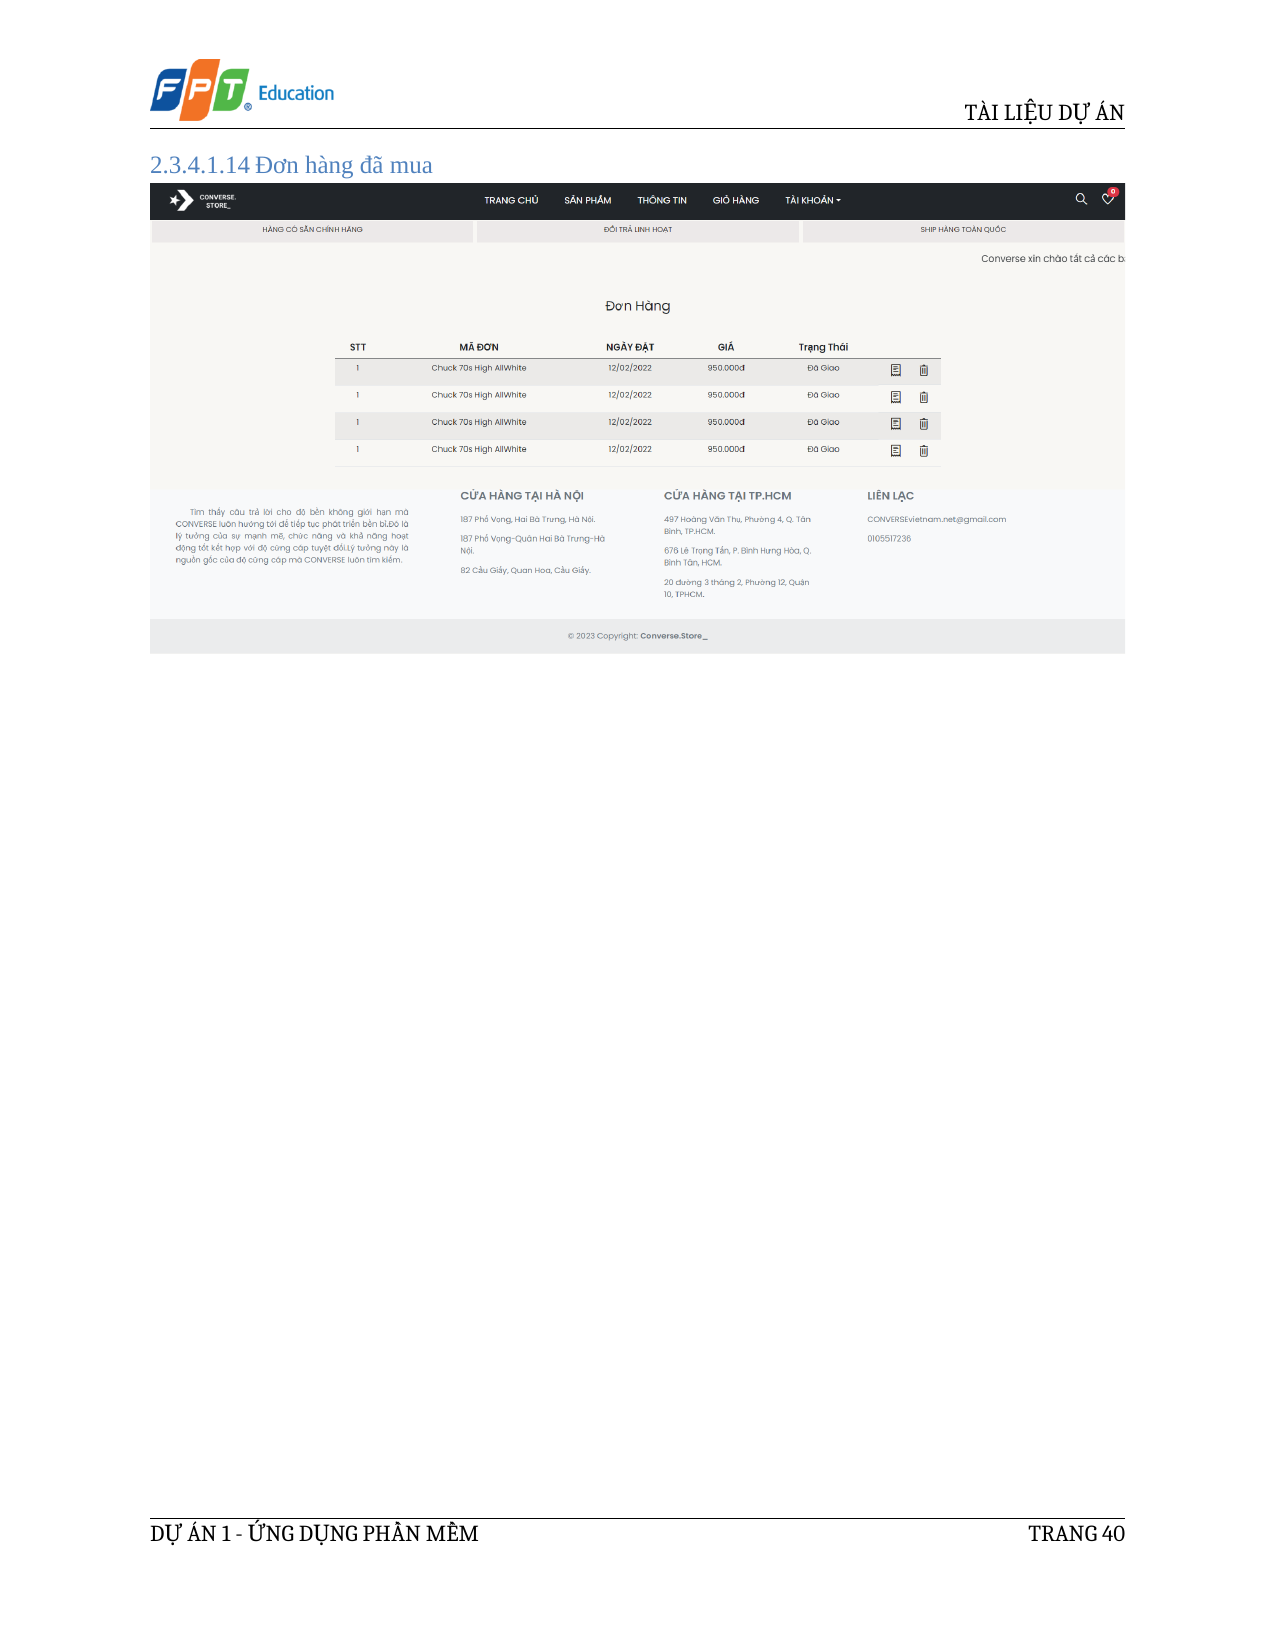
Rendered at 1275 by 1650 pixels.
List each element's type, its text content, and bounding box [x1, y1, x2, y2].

picture [150, 183, 1125, 654]
picture [150, 59, 336, 121]
subtitle Đơn hàng đã mua [150, 150, 1125, 179]
